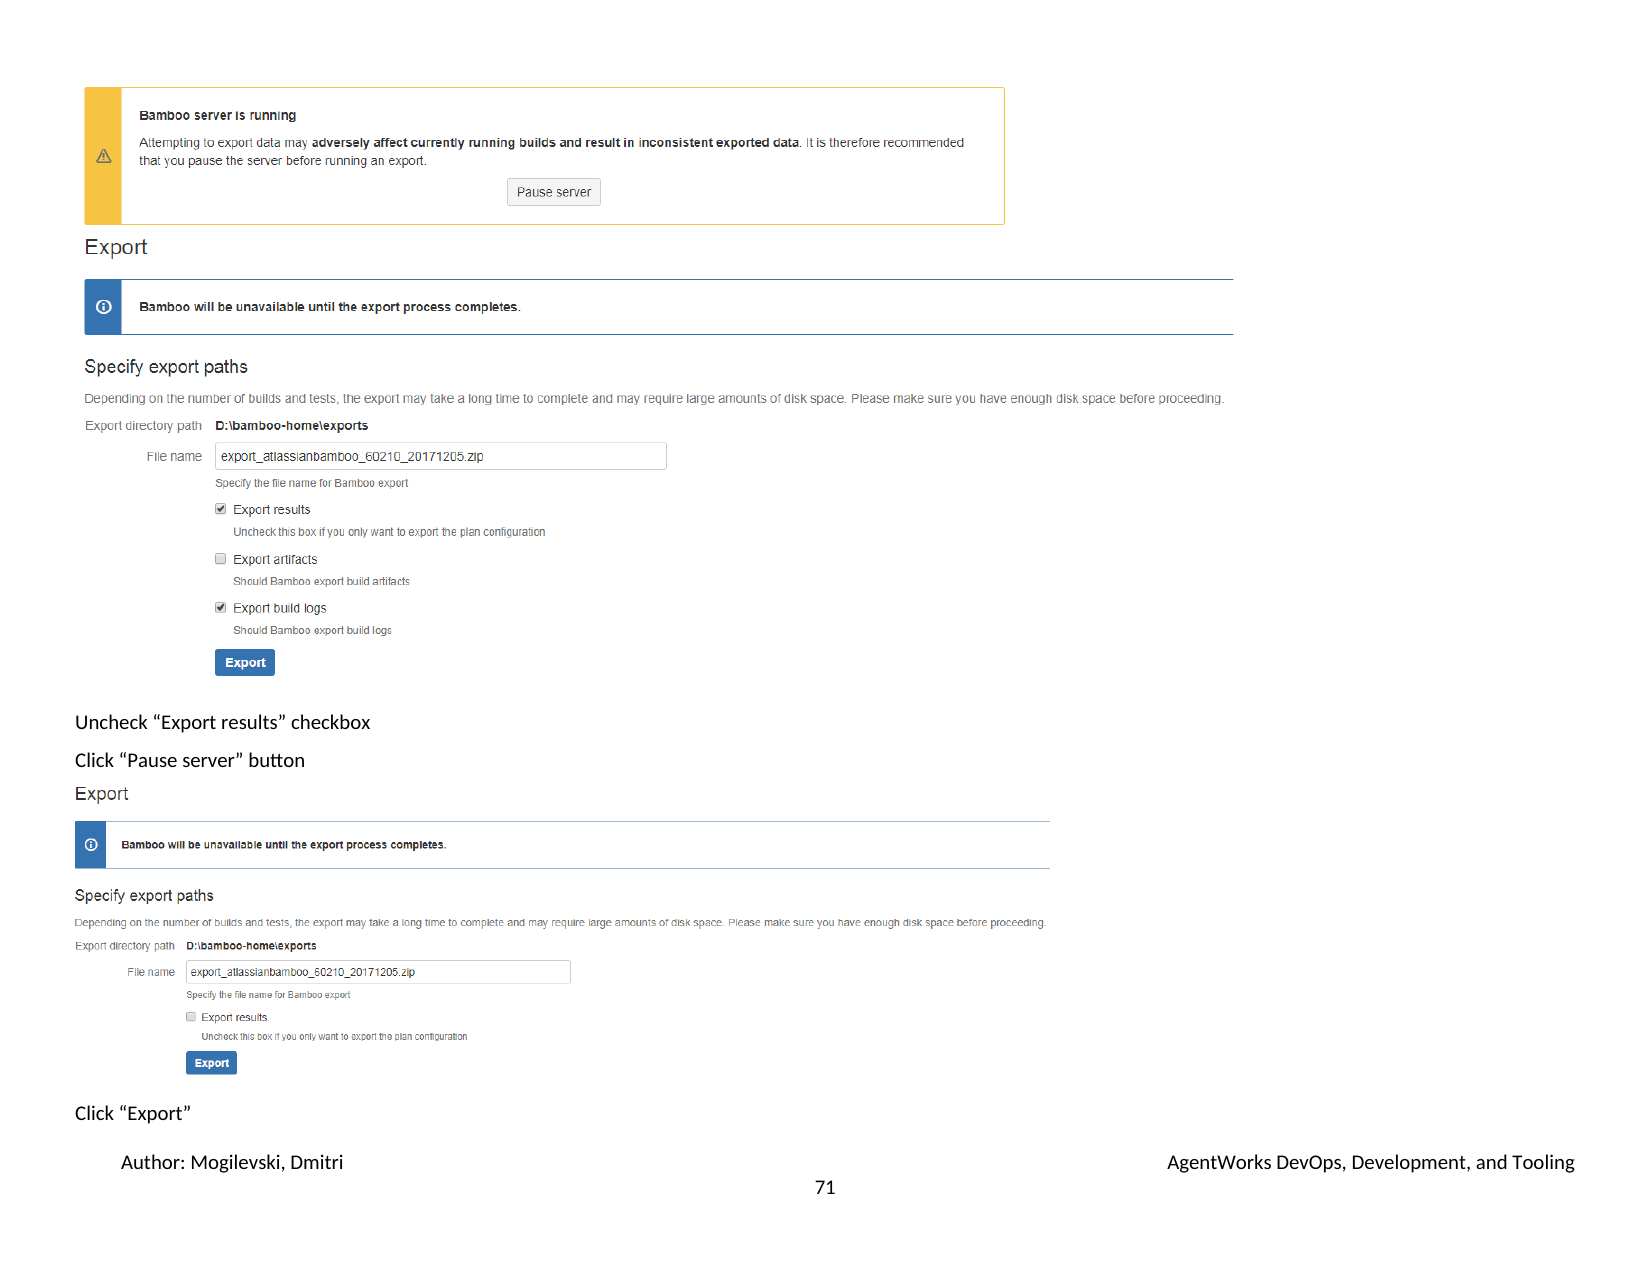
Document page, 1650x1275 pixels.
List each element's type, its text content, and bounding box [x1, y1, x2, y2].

picture [75, 75, 1234, 698]
picture [75, 784, 1050, 1088]
text Click “Pause server” button [75, 747, 1575, 772]
text Uncheck “Export results” checkbox [75, 709, 1575, 735]
text Click “Export” [75, 1100, 1575, 1125]
